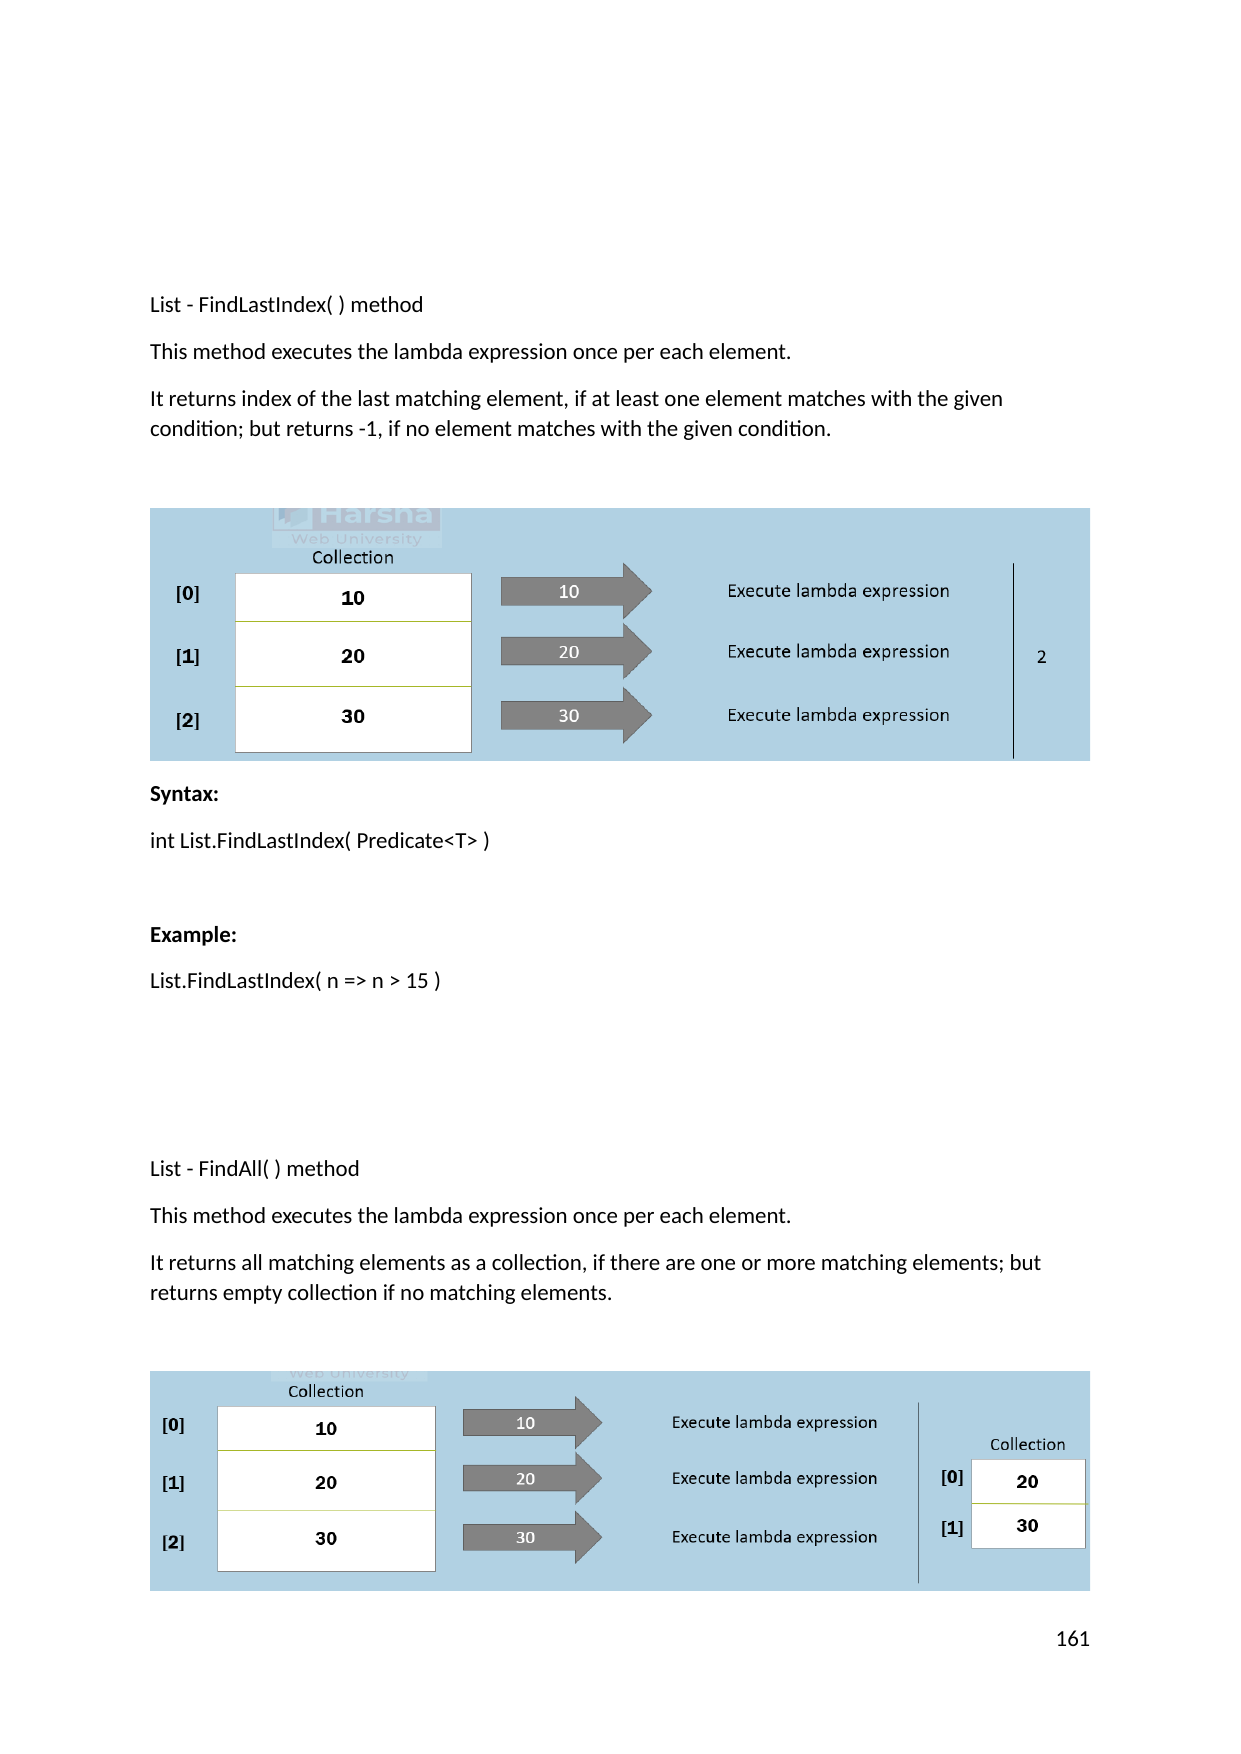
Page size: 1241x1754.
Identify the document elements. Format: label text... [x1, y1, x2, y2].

text int List.FindLastIndex( Predicate<T> ) [150, 826, 1090, 854]
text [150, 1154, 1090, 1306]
picture [150, 508, 1091, 761]
text Syntax: [150, 779, 1090, 807]
text This method executes the lambda expression once per each element. [150, 337, 1090, 366]
picture [150, 1371, 1091, 1591]
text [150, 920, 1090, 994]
text List - FindLastIndex( ) method [150, 291, 1090, 319]
text It returns index of the last matching element, if at least one element matches with the given condition; but returns -1, if no element matches with the given condition. [150, 384, 1090, 443]
